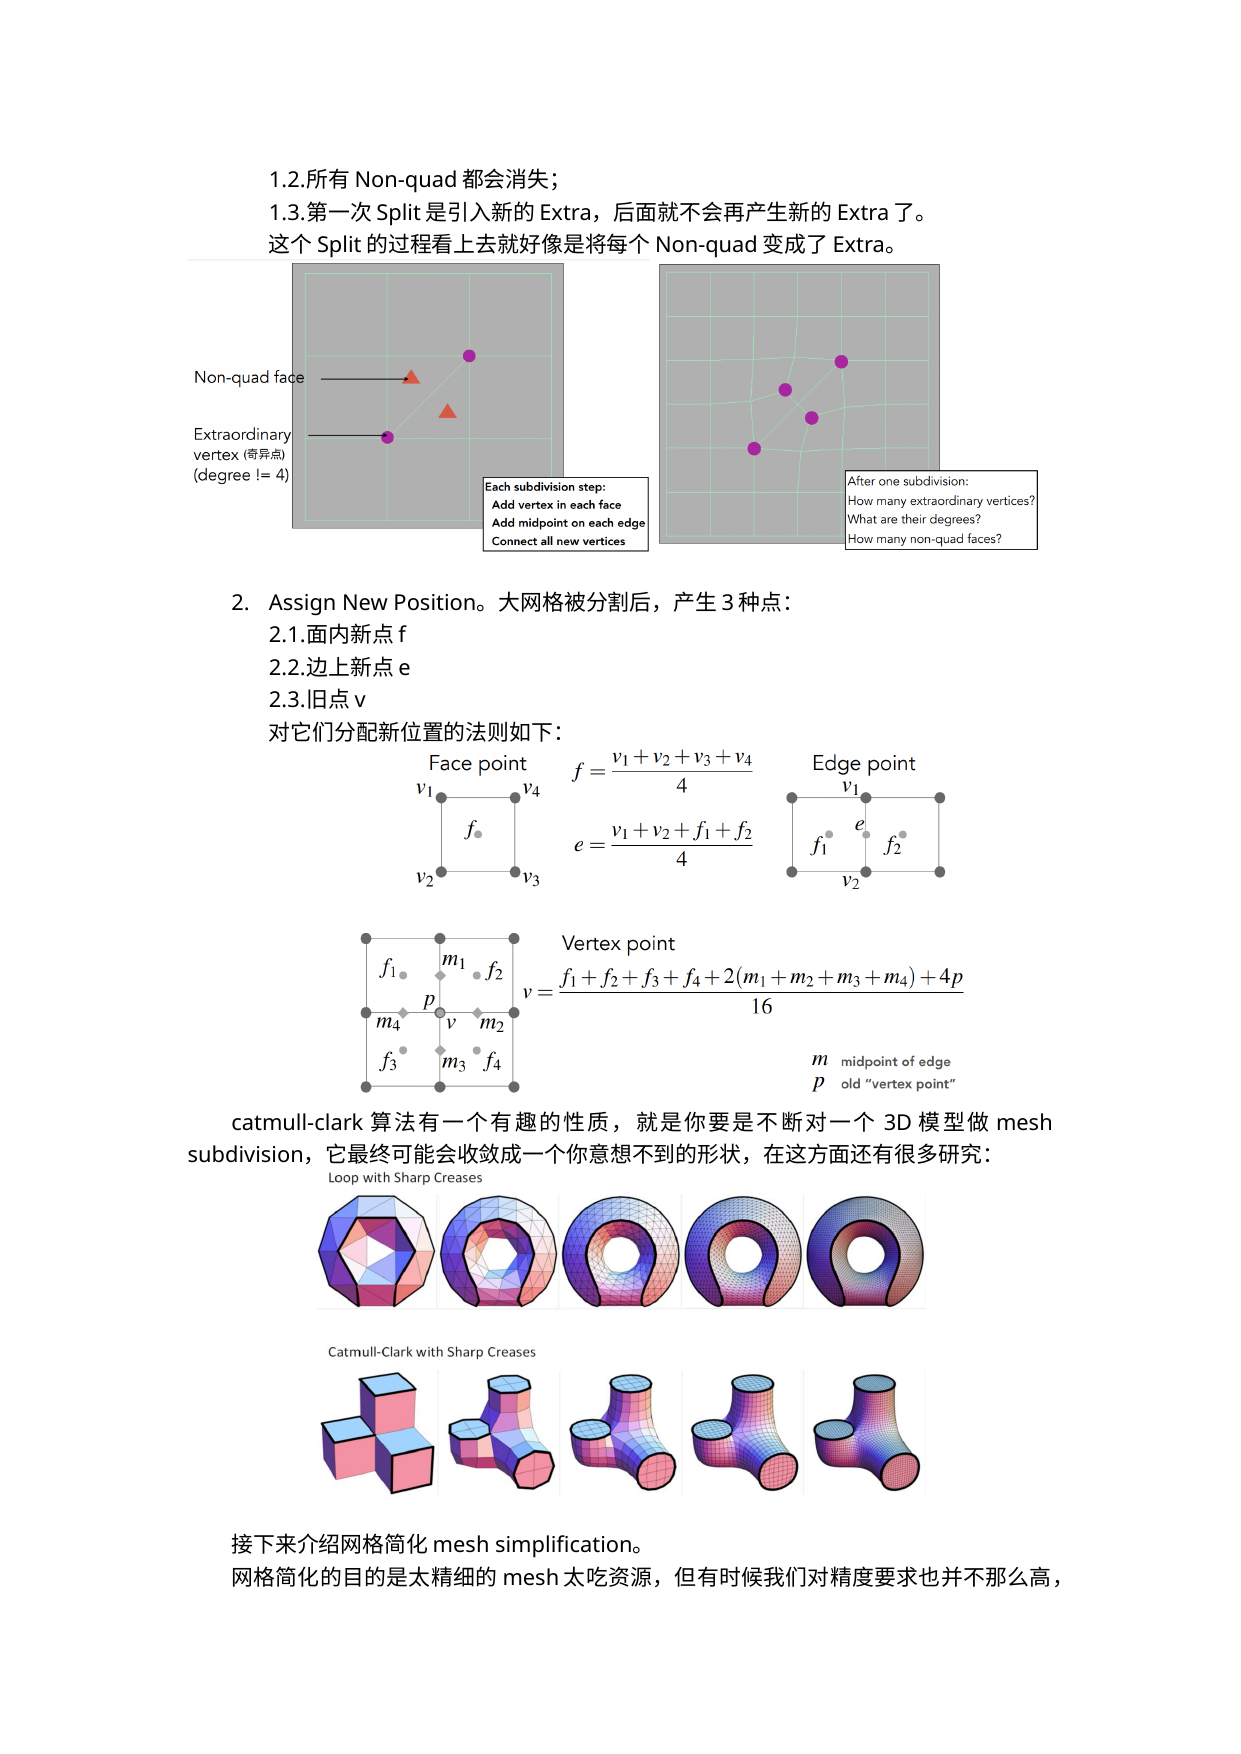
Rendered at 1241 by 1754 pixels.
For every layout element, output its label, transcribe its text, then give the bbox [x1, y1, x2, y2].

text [187, 1559, 1053, 1592]
list 边上新点e [269, 649, 1053, 682]
list 旧点v [269, 682, 1053, 714]
list Assign New Position。大网格被分割后，产生3种点： [231, 584, 1053, 617]
picture [354, 747, 968, 1097]
list 所有Non-quad都会消失； [269, 162, 1053, 194]
picture [314, 1169, 926, 1495]
text 接下来介绍网格简化mesh simplification。 [187, 1527, 1053, 1559]
text catmull-clark算法有一个有趣的性质，就是你要是不断对一个3D模型做mesh subdivision，它最终可能会收敛成一个你意想不到的形状，在这方面还有很多研究： [187, 1104, 1053, 1169]
list 面内新点f [269, 617, 1053, 649]
list 这个Split的过程看上去就好像是将每个Non-quad变成了Extra。 [269, 227, 1053, 259]
list 第一次Split是引入新的Extra，后面就不会再产生新的Extra了。 [269, 194, 1053, 227]
text 对它们分配新位置的法则如下： [269, 714, 1053, 747]
picture [187, 259, 650, 554]
picture [655, 260, 1040, 554]
